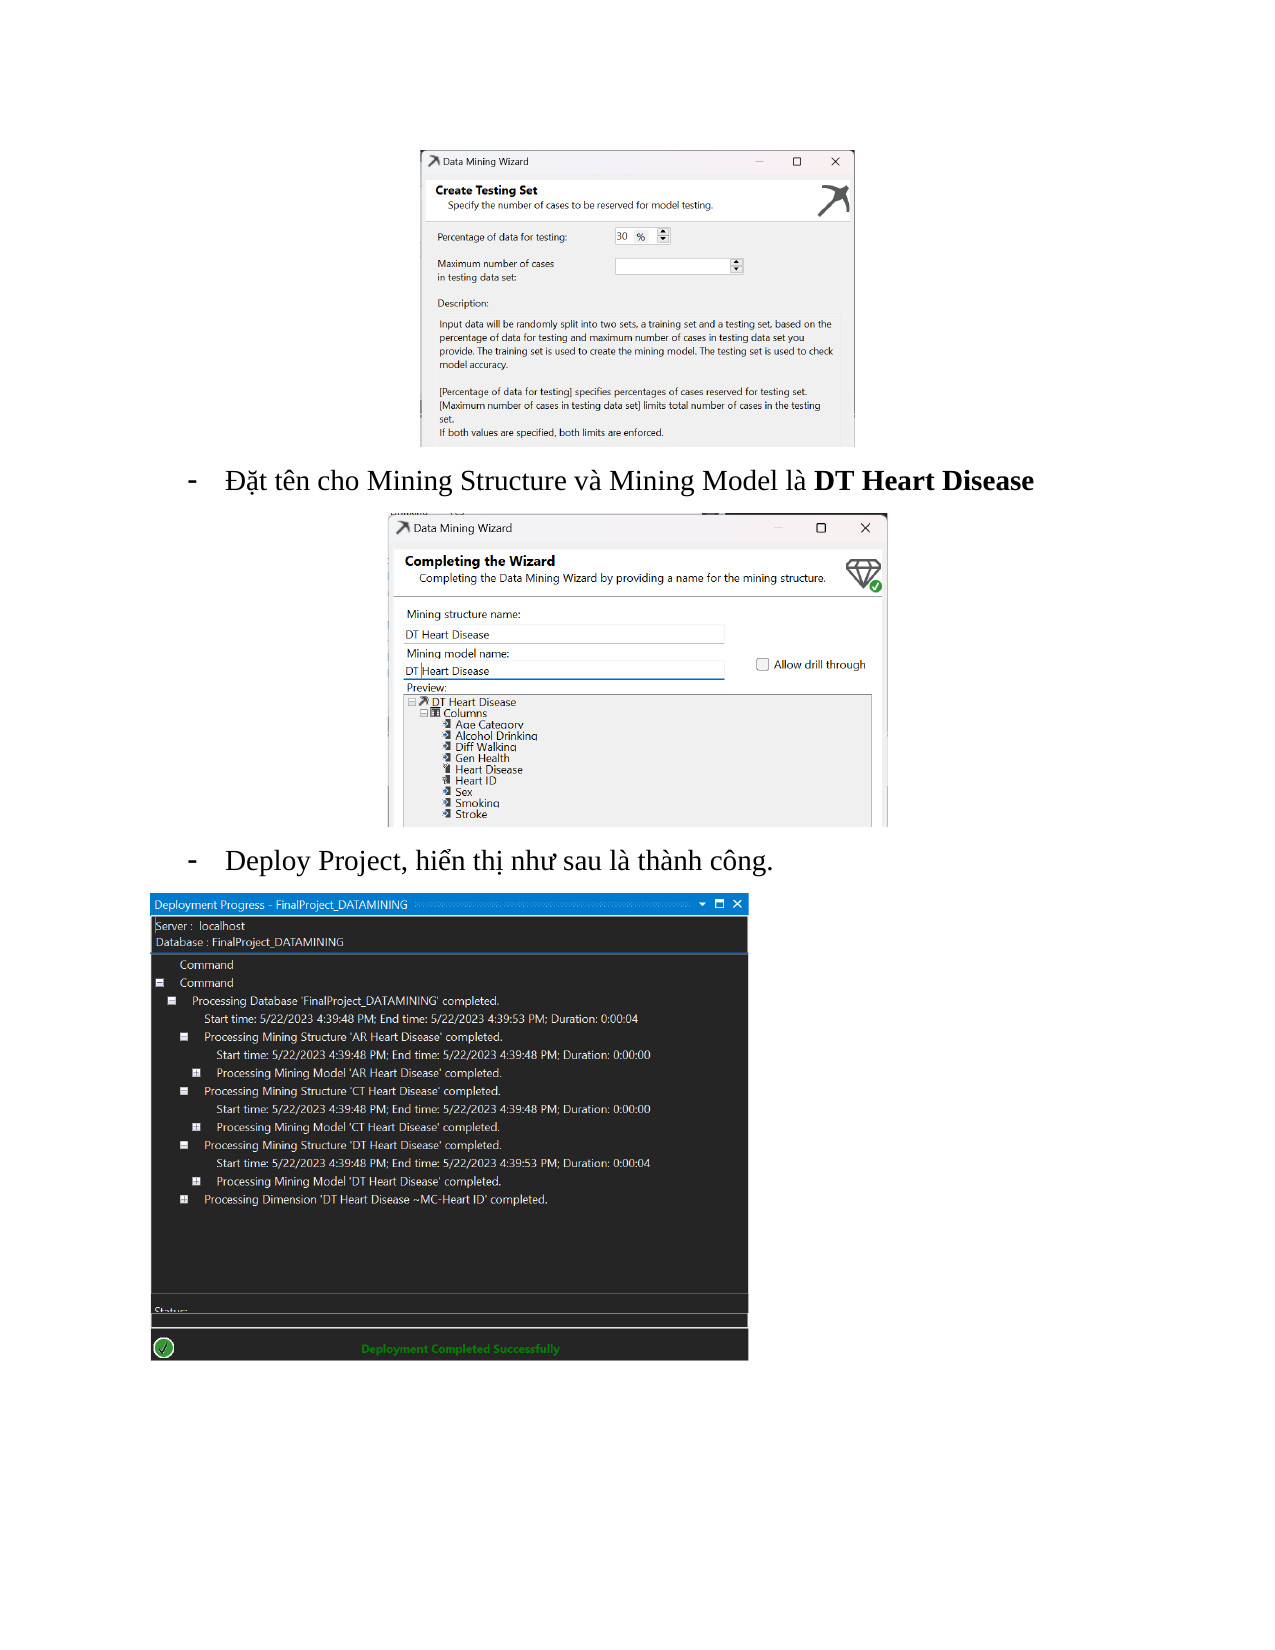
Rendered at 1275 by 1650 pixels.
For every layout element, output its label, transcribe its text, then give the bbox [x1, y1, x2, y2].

picture [420, 150, 855, 447]
list Đặt tên cho Mining Structure và Mining Model là DT Heart Disease [187, 463, 1125, 497]
picture [387, 513, 888, 827]
picture [150, 893, 749, 1361]
list Deploy Project, hiển thị như sau là thành công. [187, 843, 1125, 877]
